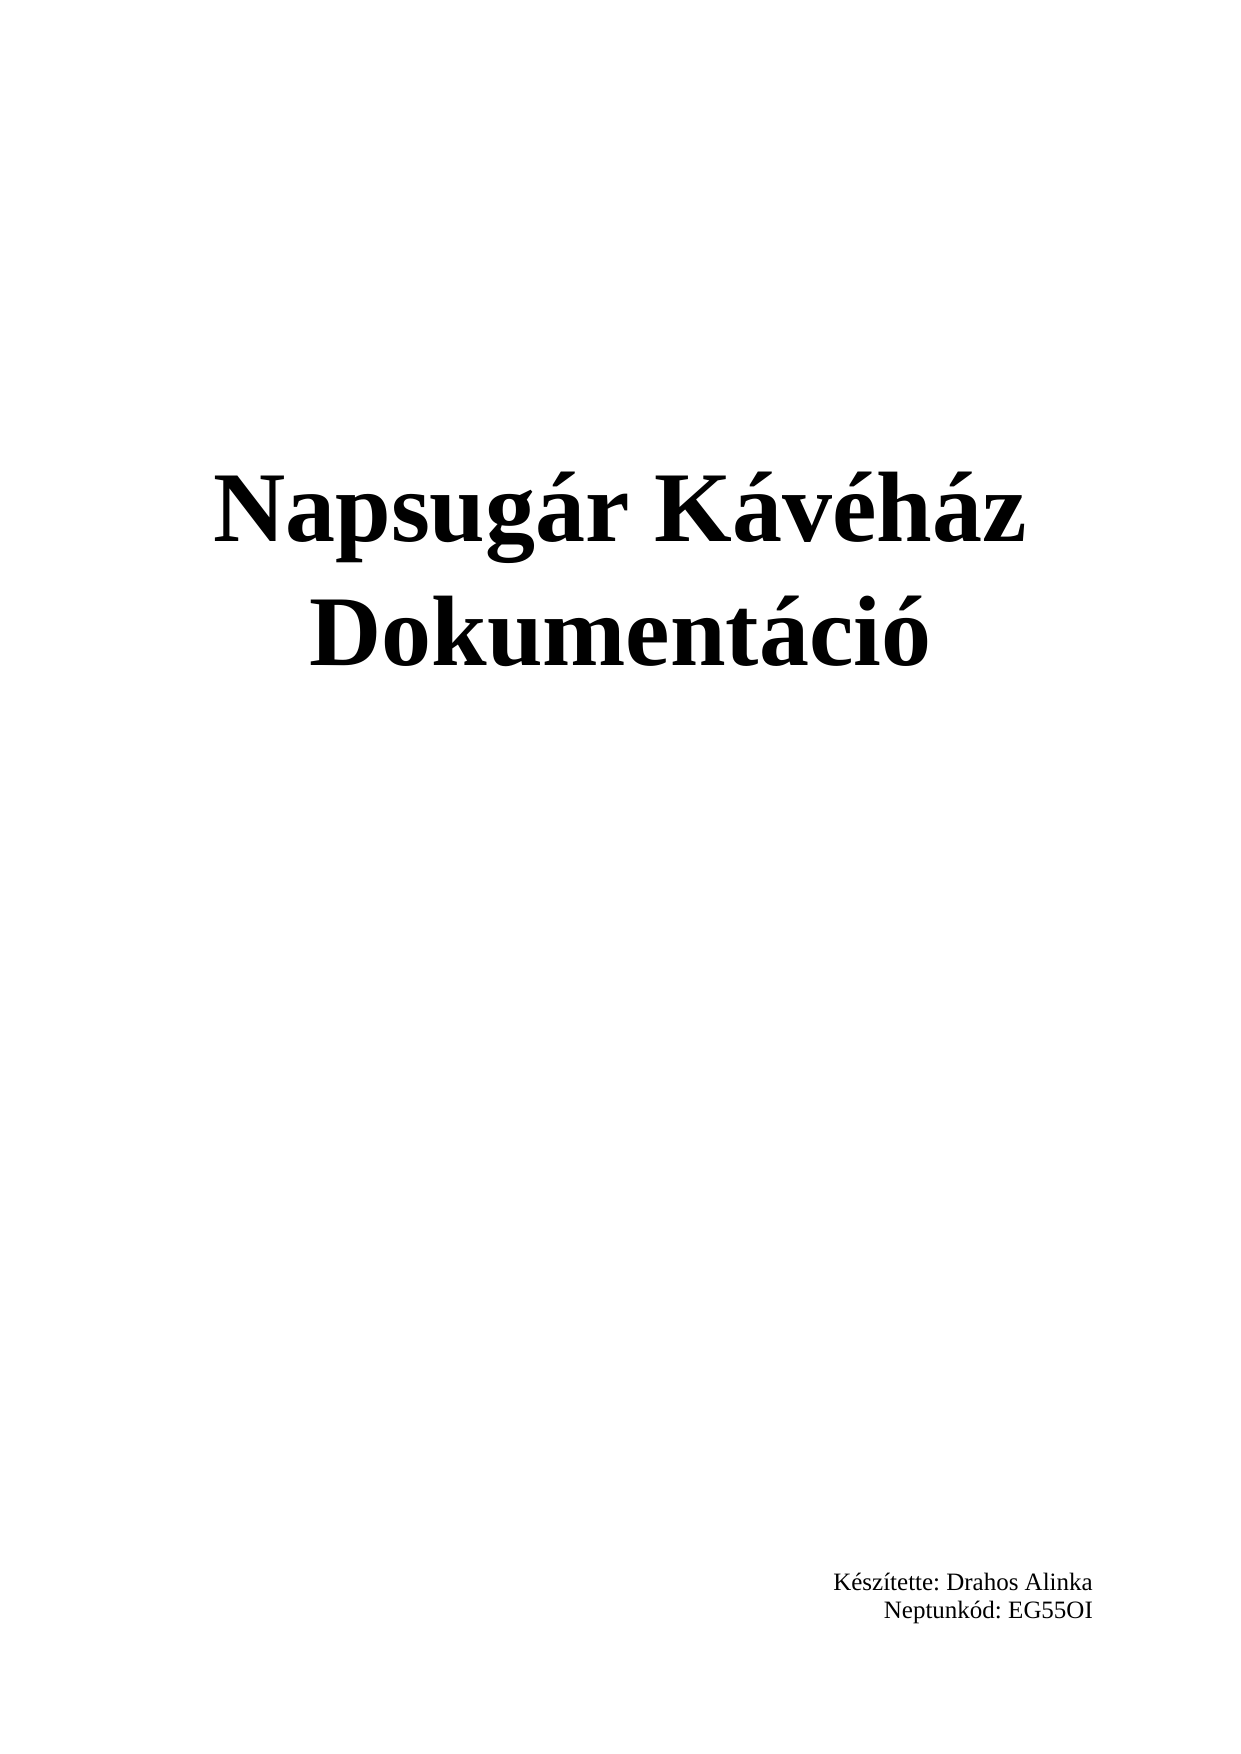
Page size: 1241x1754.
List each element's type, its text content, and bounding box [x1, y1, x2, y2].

text Napsugár Kávéház Dokumentáció [148, 448, 1093, 687]
